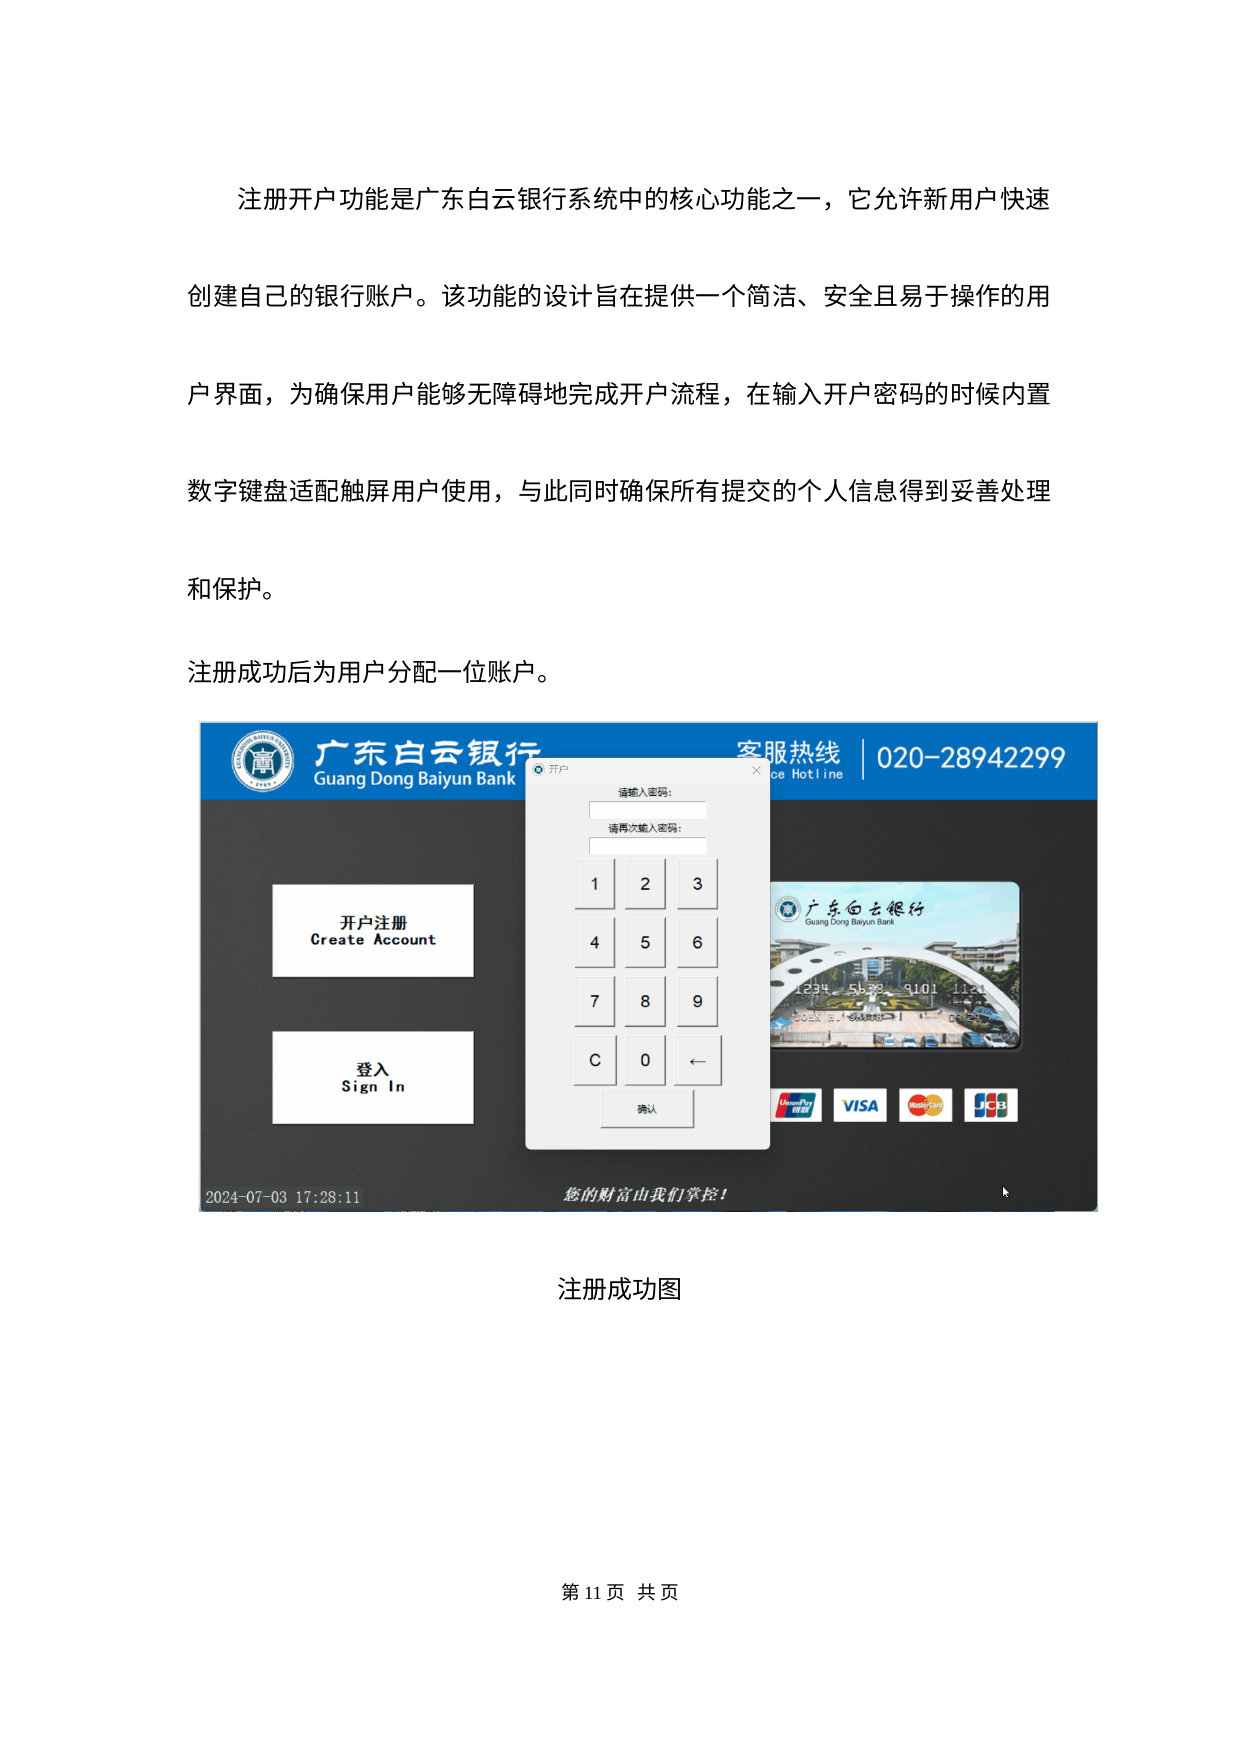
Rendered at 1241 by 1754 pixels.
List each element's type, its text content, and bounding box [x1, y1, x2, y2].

text 注册开户功能是广东白云银行系统中的核心功能之一，它允许新用户快速创建自己的银行账户。该功能的设计旨在提供一个简洁、安全且易于操作的用户界面，为确保用户能够无障碍地完成开户流程，在输入开户密码的时候内置数字键盘适配触屏用户使用，与此同时确保所有提交的个人信息得到妥善处理和保护。 [187, 165, 1053, 620]
table_header [188, 721, 1053, 1256]
text 注册成功后为用户分配一位账户。 [187, 638, 1053, 703]
table_cell 注册成功图 [188, 1256, 1053, 1335]
picture [198, 721, 1098, 1212]
